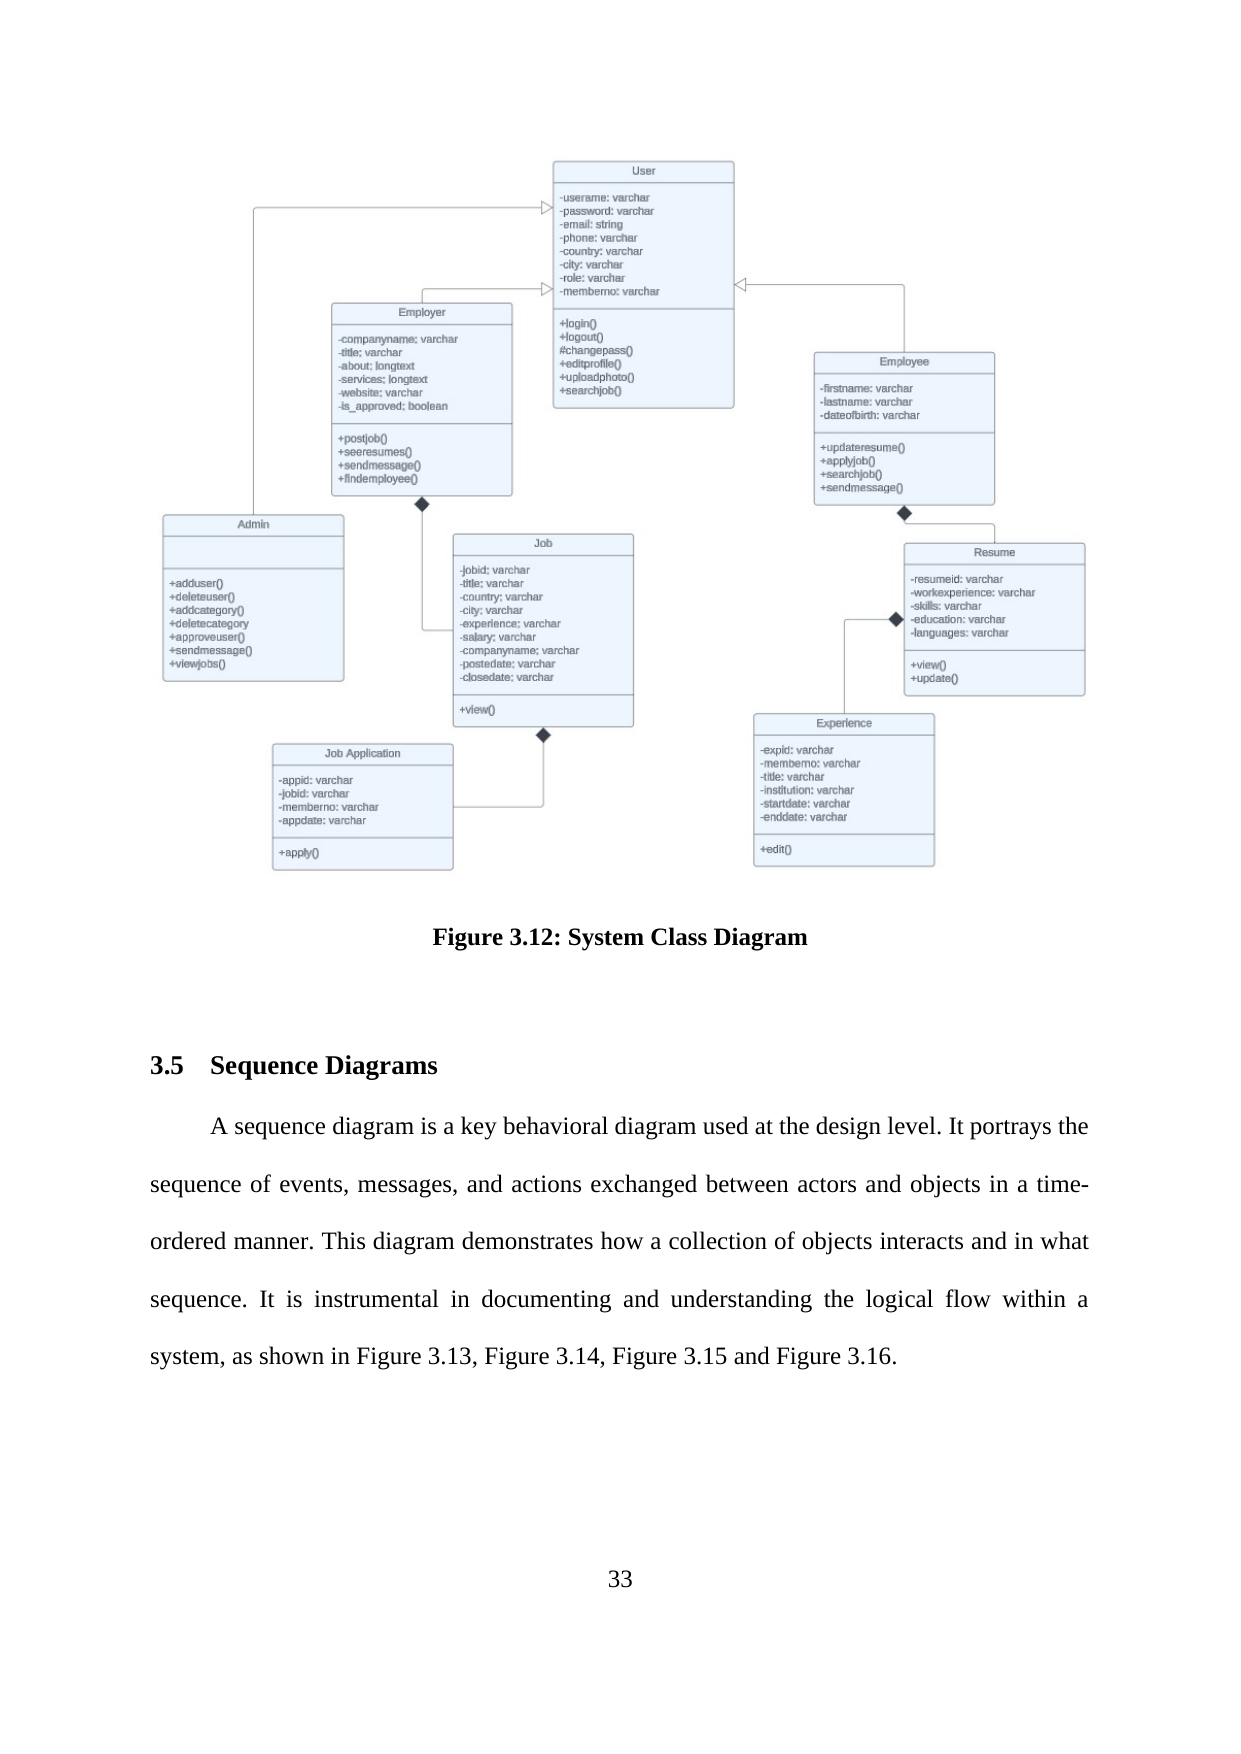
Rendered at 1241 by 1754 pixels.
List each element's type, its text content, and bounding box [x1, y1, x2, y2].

subtitle Sequence Diagrams [150, 1049, 1090, 1080]
picture [150, 150, 1091, 881]
